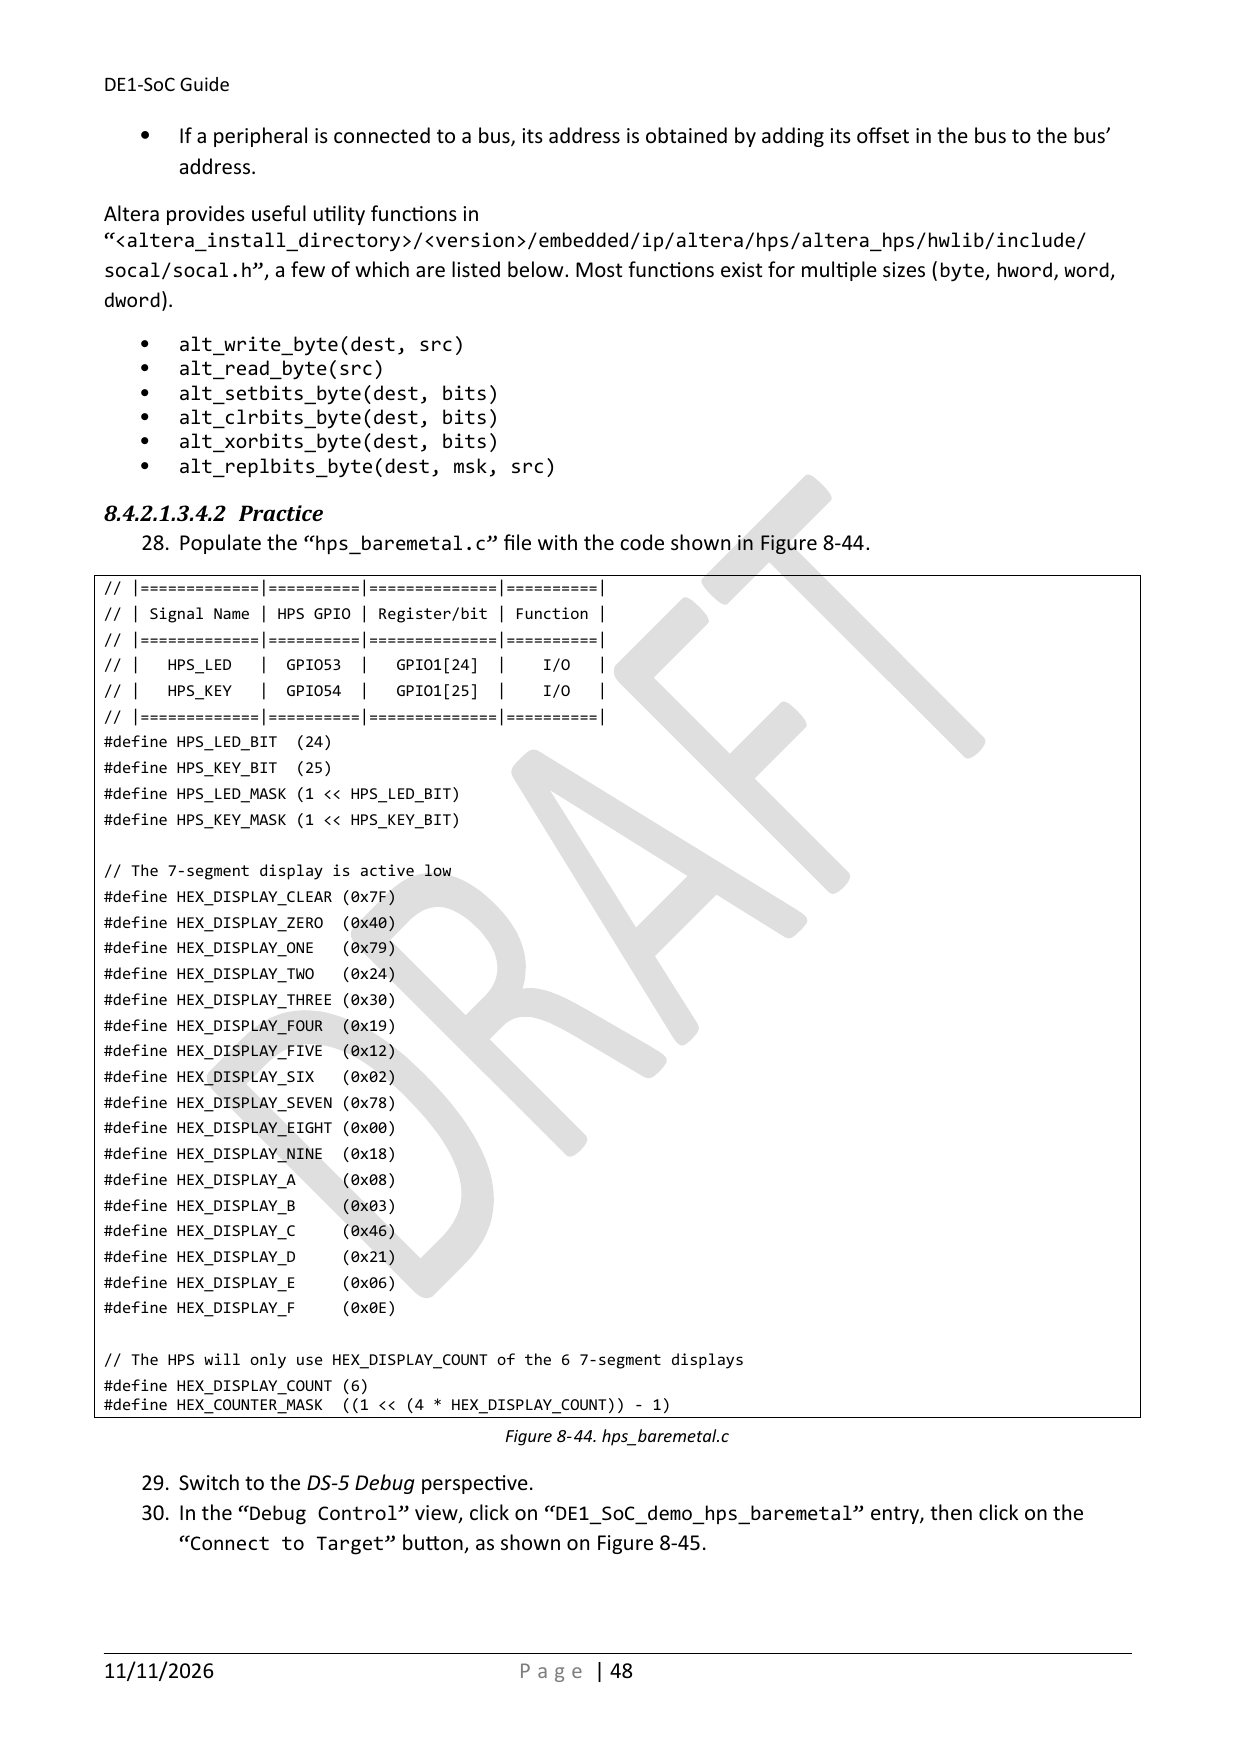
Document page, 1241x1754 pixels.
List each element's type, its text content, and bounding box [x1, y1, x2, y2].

text #define HPS_KEY_MASK (1 << HPS_KEY_BIT) [95, 807, 1140, 829]
list alt_read_byte(src) [141, 357, 1132, 381]
text #define HEX_DISPLAY_ONE (0x79) [95, 935, 1140, 958]
text #define HPS_KEY_BIT (25) [95, 755, 1140, 778]
text // The 7-segment display is active low [95, 858, 1140, 881]
text #define HEX_DISPLAY_CLEAR (0x7F) [95, 884, 1140, 907]
text // | HPS_KEY | GPIO54 | GPIO1[25] | I/O | [95, 678, 1140, 701]
text #define HPS_LED_BIT (24) [95, 729, 1140, 752]
text #define HEX_DISPLAY_FIVE (0x12) [95, 1038, 1140, 1061]
list alt_clrbits_byte(dest, bits) [141, 405, 1132, 430]
text // |=============|==========|==============|==========| [95, 627, 1140, 649]
text Altera provides useful utility functions in “<altera_install_directory>/<version>/embedded/ip/altera/hps/altera_hps/hwlib/include/socal/socal.h”, a few of which are listed below. Most functions exist for multiple sizes (byte, hword, word, dword). [103, 199, 1132, 313]
text #define HEX_DISPLAY_A (0x08) [95, 1167, 1140, 1189]
text // The HPS will only use HEX_DISPLAY_COUNT of the 6 7-segment displays [95, 1347, 1140, 1370]
text // | Signal Name | HPS GPIO | Register/bit | Function | [95, 601, 1140, 623]
text #define HEX_DISPLAY_B (0x03) [95, 1193, 1140, 1215]
text #define HEX_DISPLAY_F (0x0E) [95, 1296, 1140, 1318]
text #define HEX_DISPLAY_SEVEN (0x78) [95, 1090, 1140, 1112]
text #define HEX_DISPLAY_SIX (0x02) [95, 1064, 1140, 1087]
text #define HEX_DISPLAY_NINE (0x18) [95, 1141, 1140, 1164]
text #define HEX_DISPLAY_E (0x06) [95, 1270, 1140, 1292]
text #define HEX_DISPLAY_COUNT (6) #define HEX_COUNTER_MASK ((1 << (4 * HEX_DISPLAY_COUNT)) - 1) [95, 1373, 1140, 1417]
subtitle Practice [103, 499, 1132, 526]
text // |=============|==========|==============|==========| [95, 704, 1140, 726]
text #define HEX_DISPLAY_EIGHT (0x00) [95, 1116, 1140, 1138]
list alt_replbits_byte(dest, msk, src) [141, 454, 1132, 478]
text // |=============|==========|==============|==========| [95, 576, 1140, 598]
list alt_xorbits_byte(dest, bits) [141, 430, 1132, 454]
list If a peripheral is connected to a bus, its address is obtained by adding its offset in the bus to the bus’ address. [141, 122, 1132, 180]
text #define HEX_DISPLAY_C (0x46) [95, 1218, 1140, 1241]
text #define HPS_LED_MASK (1 << HPS_LED_BIT) [95, 781, 1140, 804]
text #define HEX_DISPLAY_THREE (0x30) [95, 987, 1140, 1009]
text #define HEX_DISPLAY_TWO (0x24) [95, 961, 1140, 984]
text // | HPS_LED | GPIO53 | GPIO1[24] | I/O | [95, 652, 1140, 675]
text #define HEX_DISPLAY_FOUR (0x19) [95, 1013, 1140, 1035]
list alt_setbits_byte(dest, bits) [141, 381, 1132, 405]
text #define HEX_DISPLAY_ZERO (0x40) [95, 910, 1140, 932]
list Switch to the DS-5 Debug perspective. [141, 1468, 1132, 1496]
list alt_write_byte(dest, src) [141, 332, 1132, 357]
text #define HEX_DISPLAY_D (0x21) [95, 1244, 1140, 1267]
